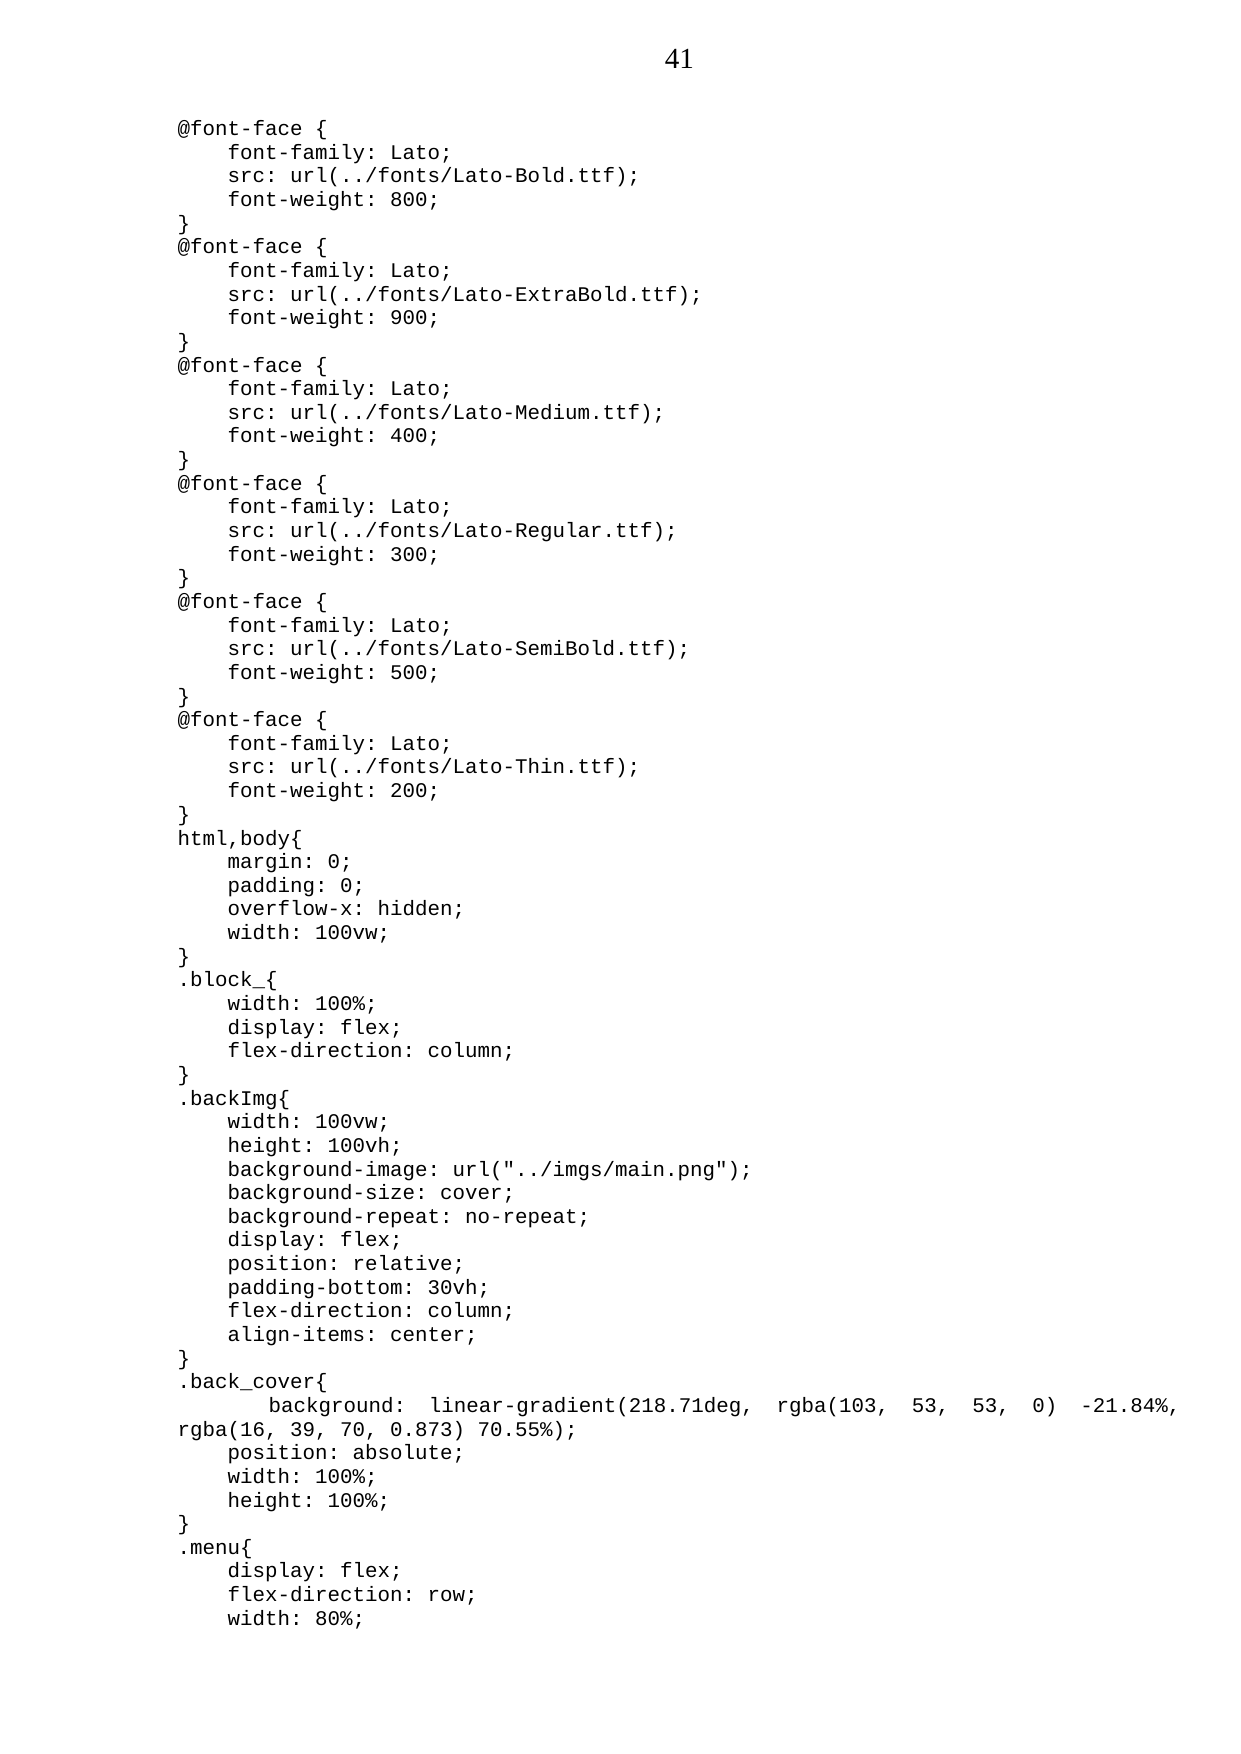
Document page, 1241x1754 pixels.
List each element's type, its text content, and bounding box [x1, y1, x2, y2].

text .block_{ [177, 969, 1181, 993]
text font-family: Lato; [177, 733, 1181, 757]
text display: flex; [177, 1229, 1181, 1253]
text width: 100%; [177, 1466, 1181, 1489]
text font-weight: 800; [177, 189, 1181, 213]
text width: 100vw; [177, 1111, 1181, 1135]
text height: 100%; [177, 1489, 1181, 1513]
text margin: 0; [177, 851, 1181, 875]
text overflow-x: hidden; [177, 898, 1181, 922]
text .backImg{ [177, 1088, 1181, 1111]
text display: flex; [177, 1017, 1181, 1040]
text } [177, 686, 1181, 709]
text @font-face { [177, 118, 1181, 142]
text font-weight: 500; [177, 662, 1181, 686]
text } [177, 331, 1181, 354]
text font-weight: 200; [177, 780, 1181, 804]
text align-items: center; [177, 1324, 1181, 1348]
text width: 100vw; [177, 922, 1181, 946]
text font-family: Lato; [177, 615, 1181, 638]
text width: 80%; [177, 1608, 1181, 1631]
text src: url(../fonts/Lato-Bold.ttf); [177, 165, 1181, 189]
text } [177, 946, 1181, 969]
text @font-face { [177, 709, 1181, 733]
text height: 100vh; [177, 1135, 1181, 1158]
text font-family: Lato; [177, 496, 1181, 520]
text font-weight: 900; [177, 307, 1181, 331]
text src: url(../fonts/Lato-Regular.ttf); [177, 520, 1181, 544]
text padding: 0; [177, 875, 1181, 898]
text flex-direction: column; [177, 1300, 1181, 1324]
text @font-face { [177, 354, 1181, 378]
text font-family: Lato; [177, 142, 1181, 165]
text } [177, 213, 1181, 236]
text font-weight: 300; [177, 544, 1181, 567]
text background: linear-gradient(218.71deg, rgba(103, 53, 53, 0) -21.84%, rgba(16, 39, 70, 0.873) 70.55%); [177, 1395, 1181, 1442]
text } [177, 1348, 1181, 1371]
text width: 100%; [177, 993, 1181, 1017]
text flex-direction: row; [177, 1584, 1181, 1608]
text @font-face { [177, 236, 1181, 260]
text background-size: cover; [177, 1182, 1181, 1206]
text .menu{ [177, 1537, 1181, 1561]
text } [177, 567, 1181, 591]
text padding-bottom: 30vh; [177, 1277, 1181, 1300]
text src: url(../fonts/Lato-Medium.ttf); [177, 402, 1181, 426]
text .back_cover{ [177, 1371, 1181, 1395]
text flex-direction: column; [177, 1040, 1181, 1064]
text position: absolute; [177, 1442, 1181, 1466]
text src: url(../fonts/Lato-ExtraBold.ttf); [177, 284, 1181, 307]
text font-weight: 400; [177, 426, 1181, 449]
text background-repeat: no-repeat; [177, 1206, 1181, 1229]
text src: url(../fonts/Lato-SemiBold.ttf); [177, 638, 1181, 662]
text font-family: Lato; [177, 378, 1181, 402]
text @font-face { [177, 473, 1181, 496]
text background-image: url("../imgs/main.png"); [177, 1158, 1181, 1182]
text src: url(../fonts/Lato-Thin.ttf); [177, 757, 1181, 780]
text } [177, 1513, 1181, 1537]
text } [177, 1064, 1181, 1088]
text } [177, 449, 1181, 473]
text } [177, 804, 1181, 827]
text html,body{ [177, 827, 1181, 851]
text position: relative; [177, 1253, 1181, 1277]
text font-family: Lato; [177, 260, 1181, 284]
text @font-face { [177, 591, 1181, 615]
text display: flex; [177, 1561, 1181, 1584]
